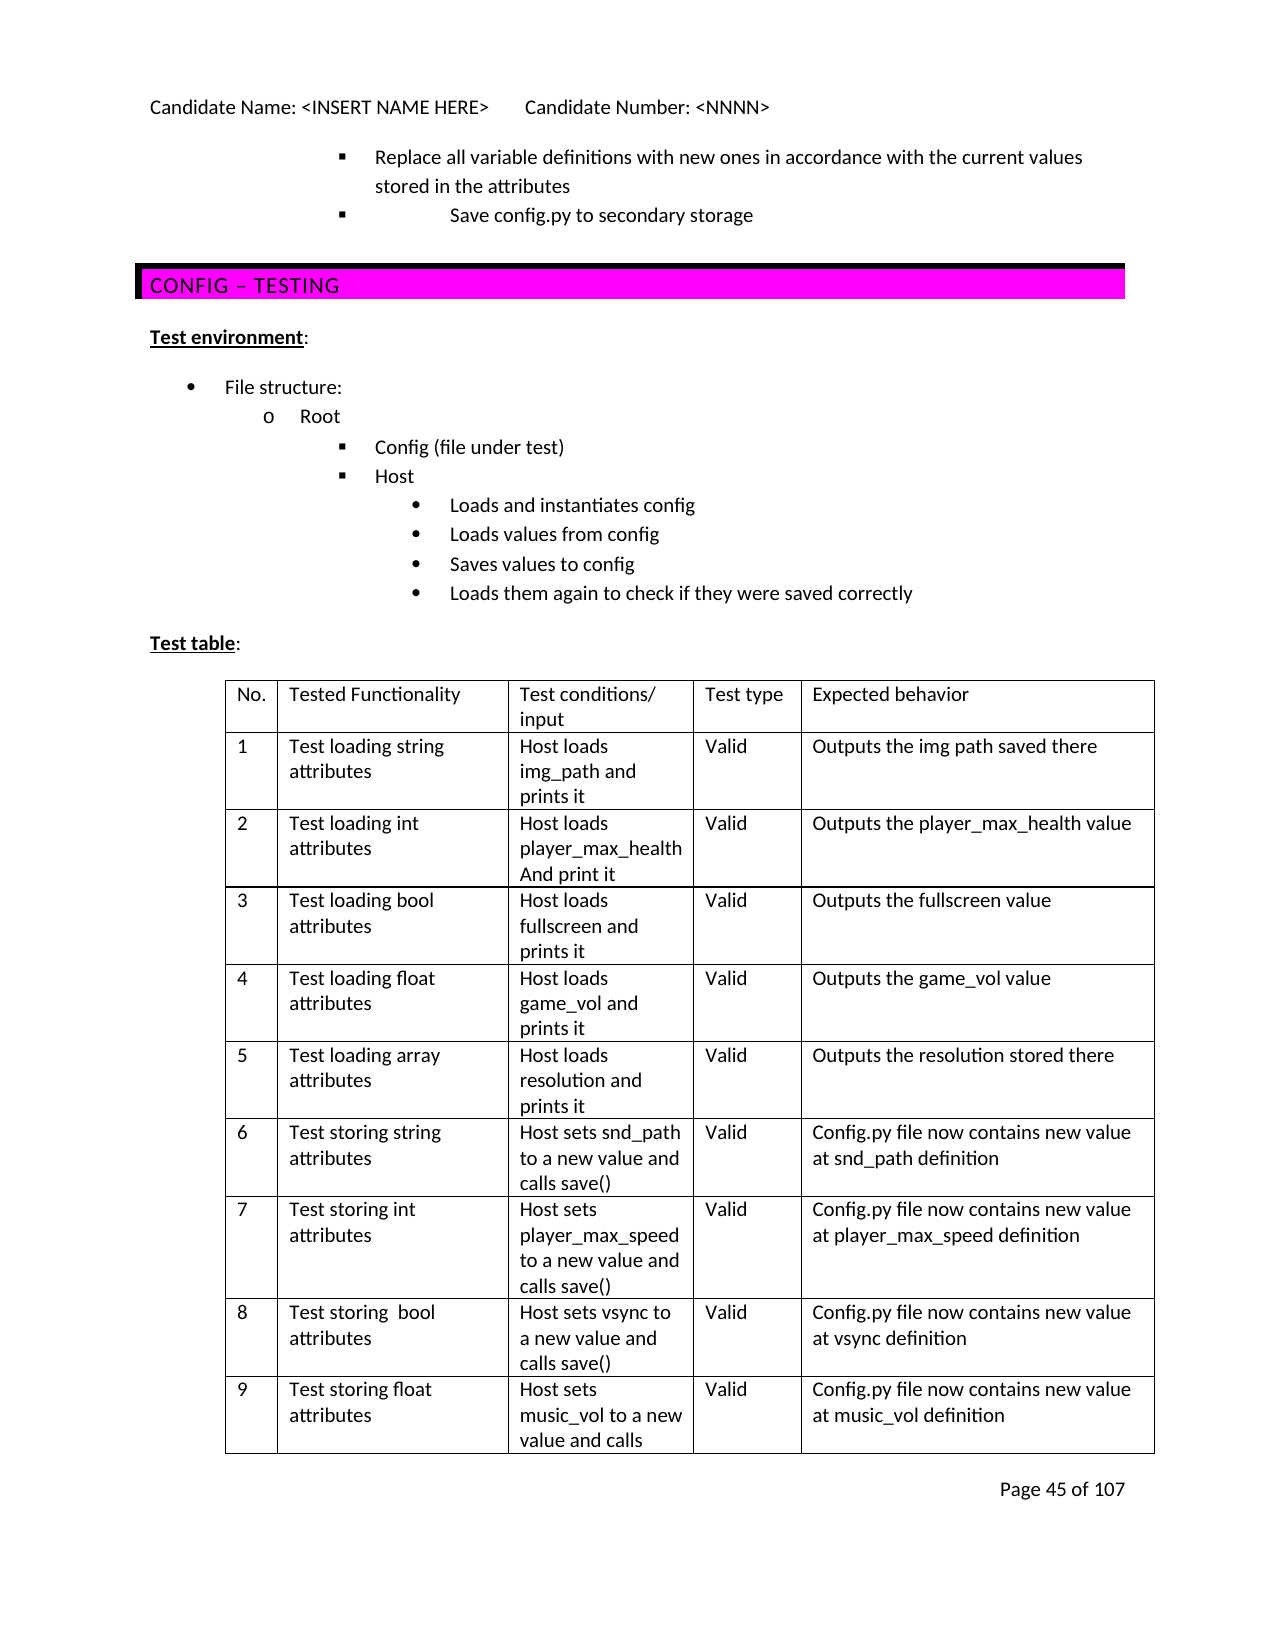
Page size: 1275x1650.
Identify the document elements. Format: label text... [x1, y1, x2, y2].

table_header Test conditions/ input [509, 681, 693, 732]
table_cell Valid [694, 810, 801, 886]
list Save config.py to secondary storage [337, 203, 1125, 228]
table_header Test type [694, 681, 801, 732]
table_cell Valid [694, 1197, 801, 1298]
table_cell Config.py file now contains new value at vsync definition [802, 1299, 1154, 1376]
table_header No. [226, 681, 277, 732]
list Loads and instantiates config [412, 492, 1125, 518]
table_cell 1 [226, 733, 277, 809]
text Test table: [150, 630, 1125, 655]
table_cell Test loading array attributes [278, 1042, 508, 1118]
list Host [337, 463, 1125, 489]
table_cell Test loading float attributes [278, 965, 508, 1041]
table_cell Test storing bool attributes [278, 1299, 508, 1376]
table_cell Host loads player_max_health And print it [509, 810, 693, 886]
table_cell 6 [226, 1119, 277, 1196]
table_cell Config.py file now contains new value at snd_path definition [802, 1119, 1154, 1196]
list Loads them again to check if they were saved correctly [412, 580, 1125, 605]
table_cell Test storing int attributes [278, 1197, 508, 1298]
table_cell Host sets player_max_speed to a new value and calls save() [509, 1197, 693, 1298]
table_cell Outputs the resolution stored there [802, 1042, 1154, 1118]
text Test environment: [150, 324, 1125, 350]
table_cell 5 [226, 1042, 277, 1118]
text Config – testing [142, 269, 1125, 299]
table_header Expected behavior [802, 681, 1154, 732]
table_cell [278, 1377, 508, 1453]
table_cell Valid [694, 1377, 801, 1453]
table_cell 4 [226, 965, 277, 1041]
table_cell Host loads fullscreen and prints it [509, 888, 693, 964]
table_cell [509, 1377, 693, 1453]
table_cell Test loading bool attributes [278, 888, 508, 964]
list File structure: [187, 374, 1125, 400]
table_cell Host sets vsync to a new value and calls save() [509, 1299, 693, 1376]
list Root [262, 404, 1125, 430]
table_cell Test loading int attributes [278, 810, 508, 886]
table_cell Valid [694, 1119, 801, 1196]
table_cell Outputs the player_max_health value [802, 810, 1154, 886]
table_cell Test loading string attributes [278, 733, 508, 809]
table_cell 9 [226, 1377, 277, 1453]
table_cell Host loads img_path and prints it [509, 733, 693, 809]
table_cell Host loads game_vol and prints it [509, 965, 693, 1041]
list Config (file under test) [337, 434, 1125, 459]
list Replace all variable definitions with new ones in accordance with the current values stored in the attributes [337, 144, 1125, 199]
list Saves values to config [412, 551, 1125, 576]
table_cell 7 [226, 1197, 277, 1298]
table_cell Host sets snd_path to a new value and calls save() [509, 1119, 693, 1196]
table_cell Test storing string attributes [278, 1119, 508, 1196]
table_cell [802, 1377, 1154, 1453]
table_cell Config.py file now contains new value at player_max_speed definition [802, 1197, 1154, 1298]
table_cell Valid [694, 1299, 801, 1376]
table_cell Outputs the game_vol value [802, 965, 1154, 1041]
table_cell 2 [226, 810, 277, 886]
table_cell Valid [694, 733, 801, 809]
table_cell 3 [226, 888, 277, 964]
table_cell 8 [226, 1299, 277, 1376]
table_cell Valid [694, 888, 801, 964]
table_cell Valid [694, 1042, 801, 1118]
table_cell Outputs the img path saved there [802, 733, 1154, 809]
list Loads values from config [412, 522, 1125, 547]
table_header Tested Functionality [278, 681, 508, 732]
table_cell Host loads resolution and prints it [509, 1042, 693, 1118]
table_cell Valid [694, 965, 801, 1041]
table_cell Outputs the fullscreen value [802, 888, 1154, 964]
